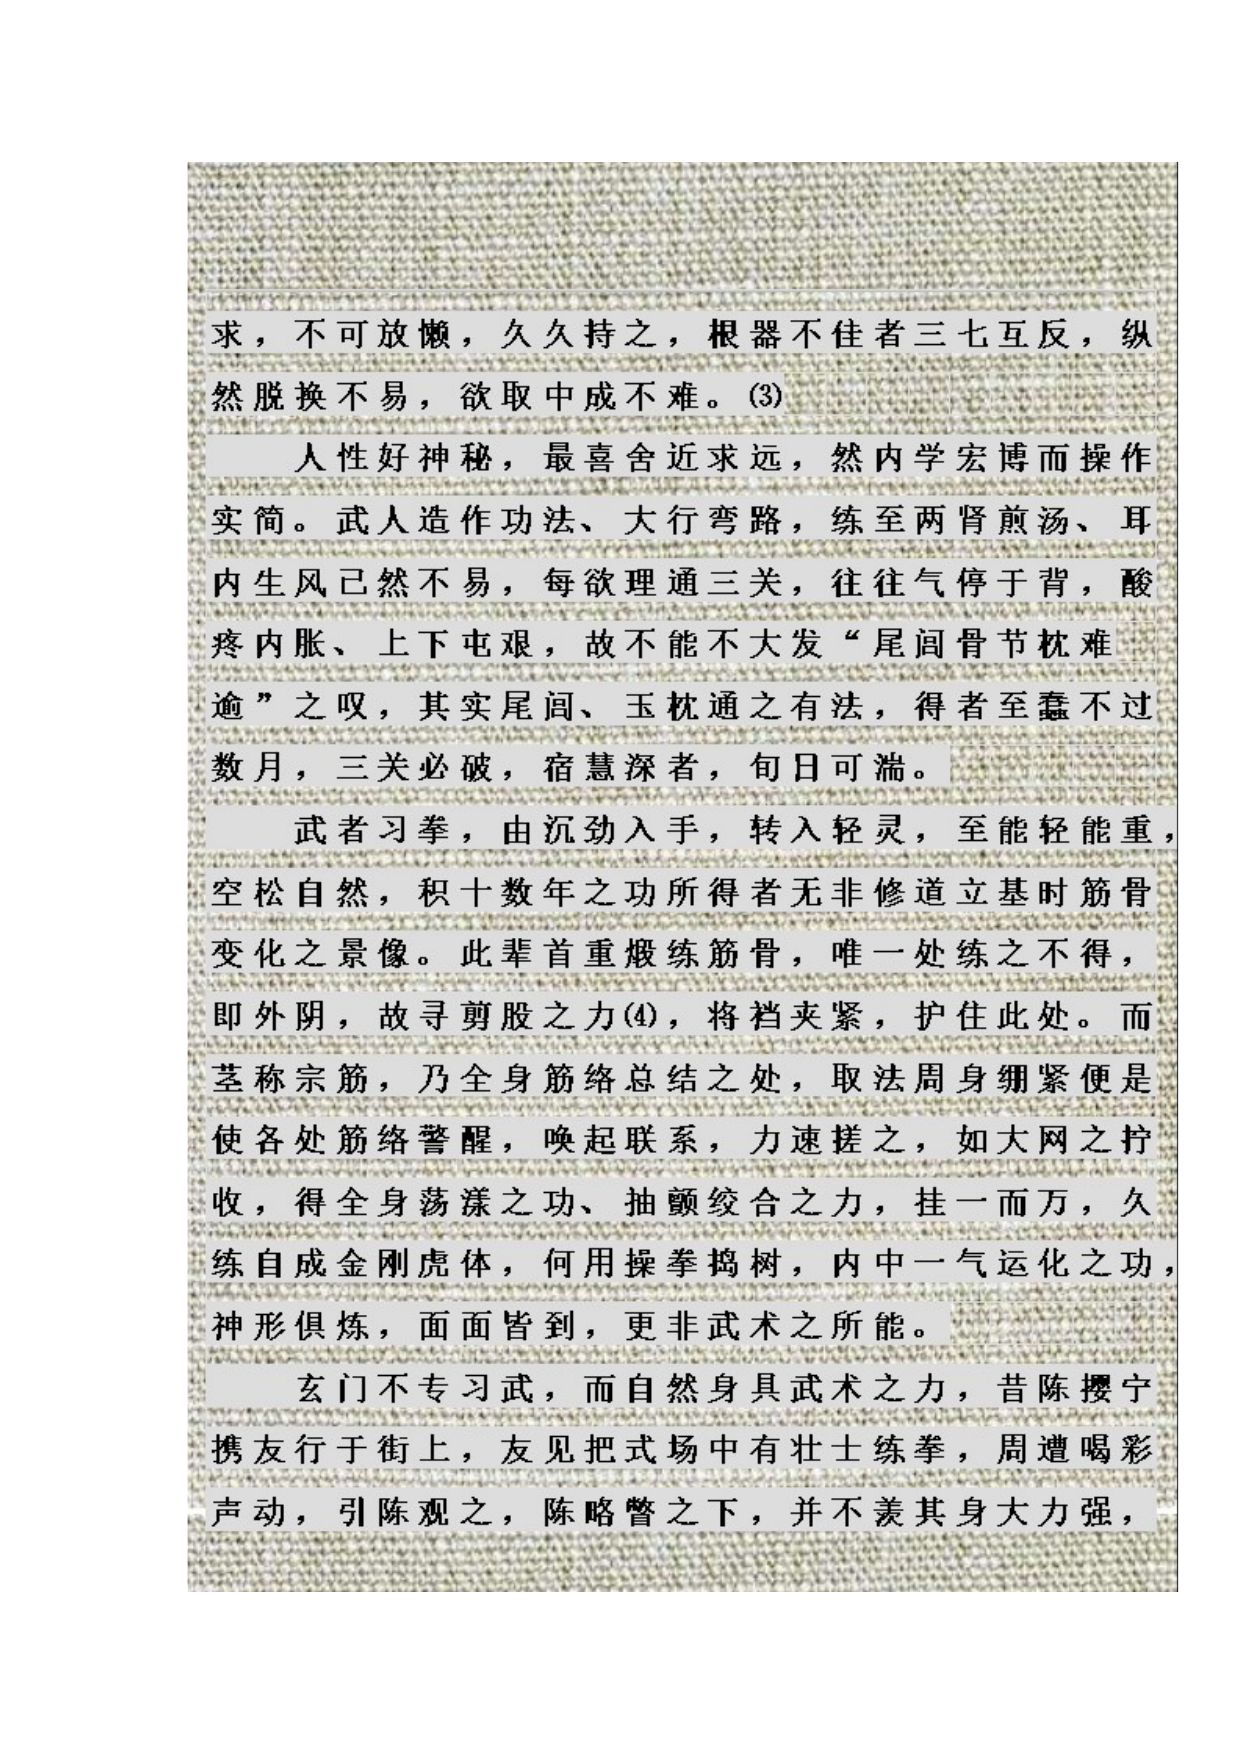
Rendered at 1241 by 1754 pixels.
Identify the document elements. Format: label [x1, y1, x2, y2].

picture [187, 162, 1179, 1592]
